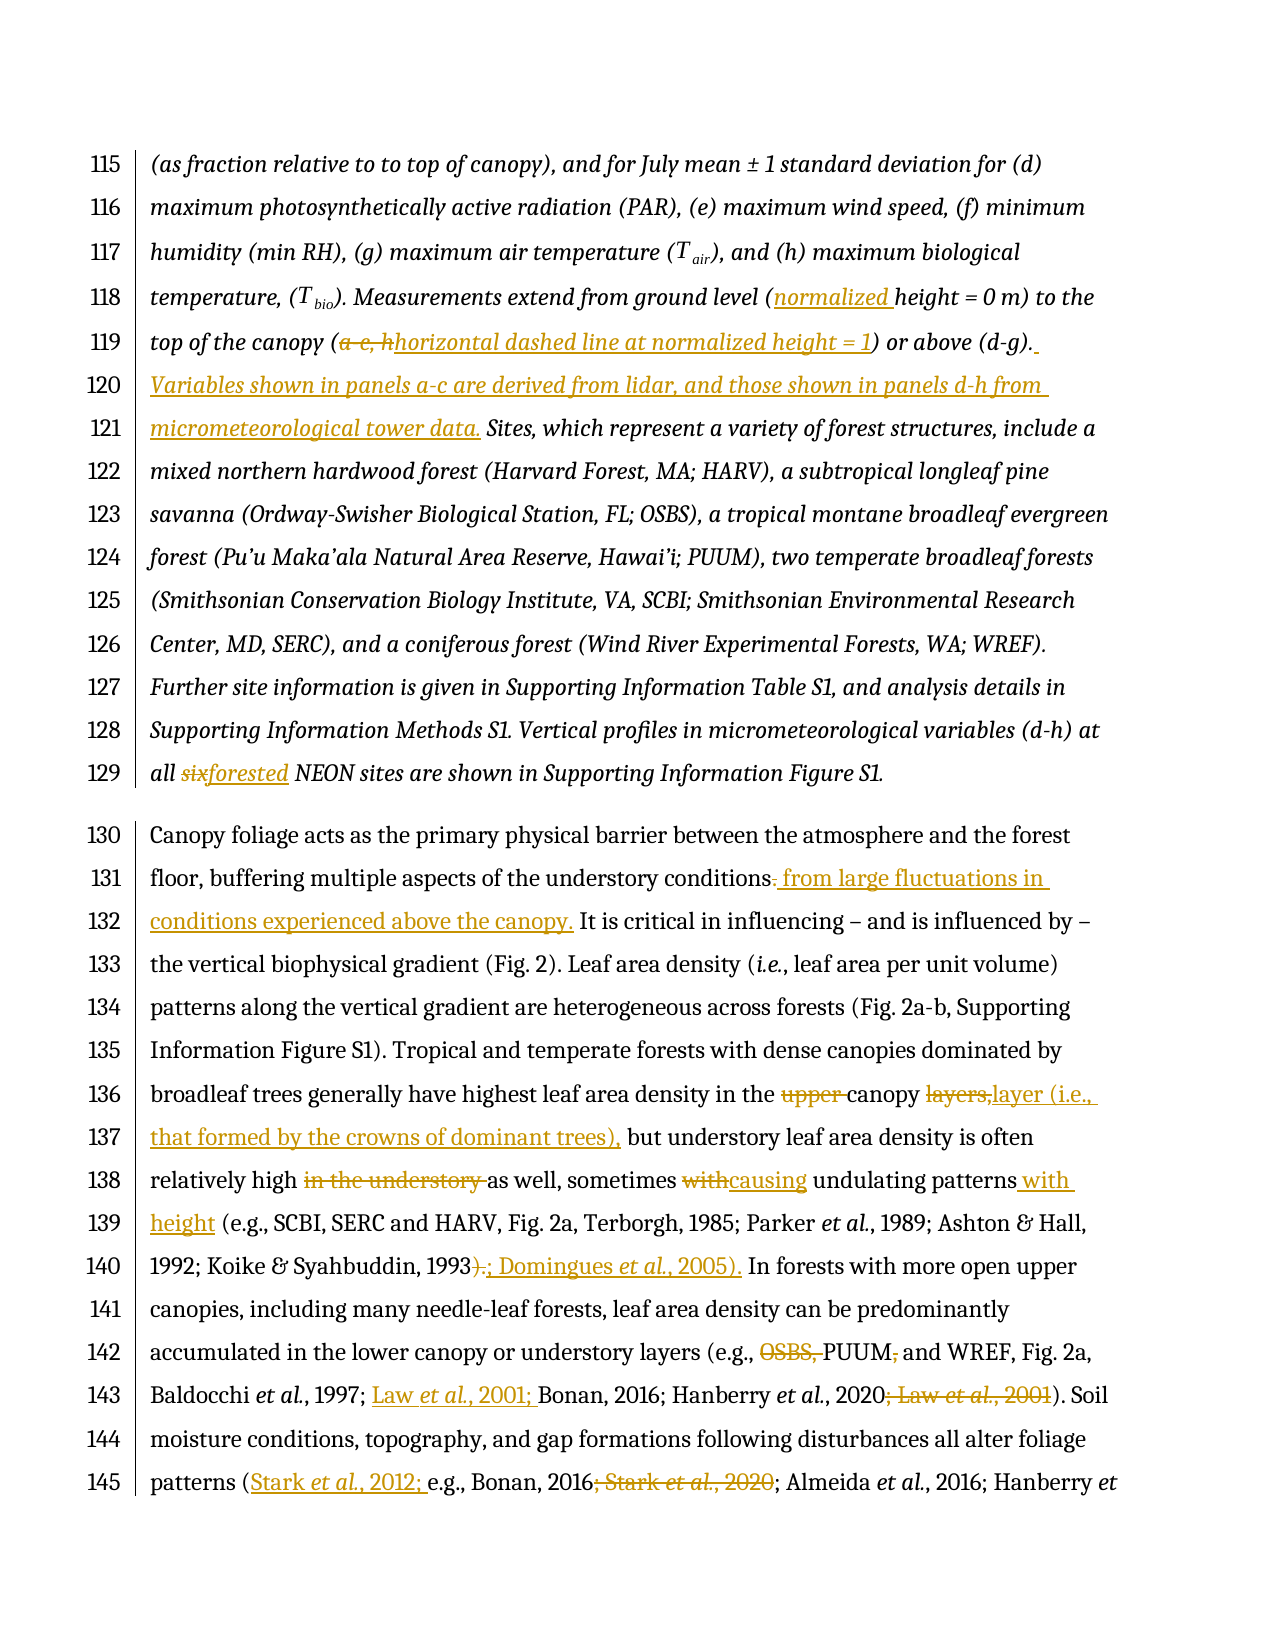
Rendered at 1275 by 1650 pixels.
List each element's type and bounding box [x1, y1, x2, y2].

text [150, 150, 1125, 788]
text [150, 821, 1125, 1496]
